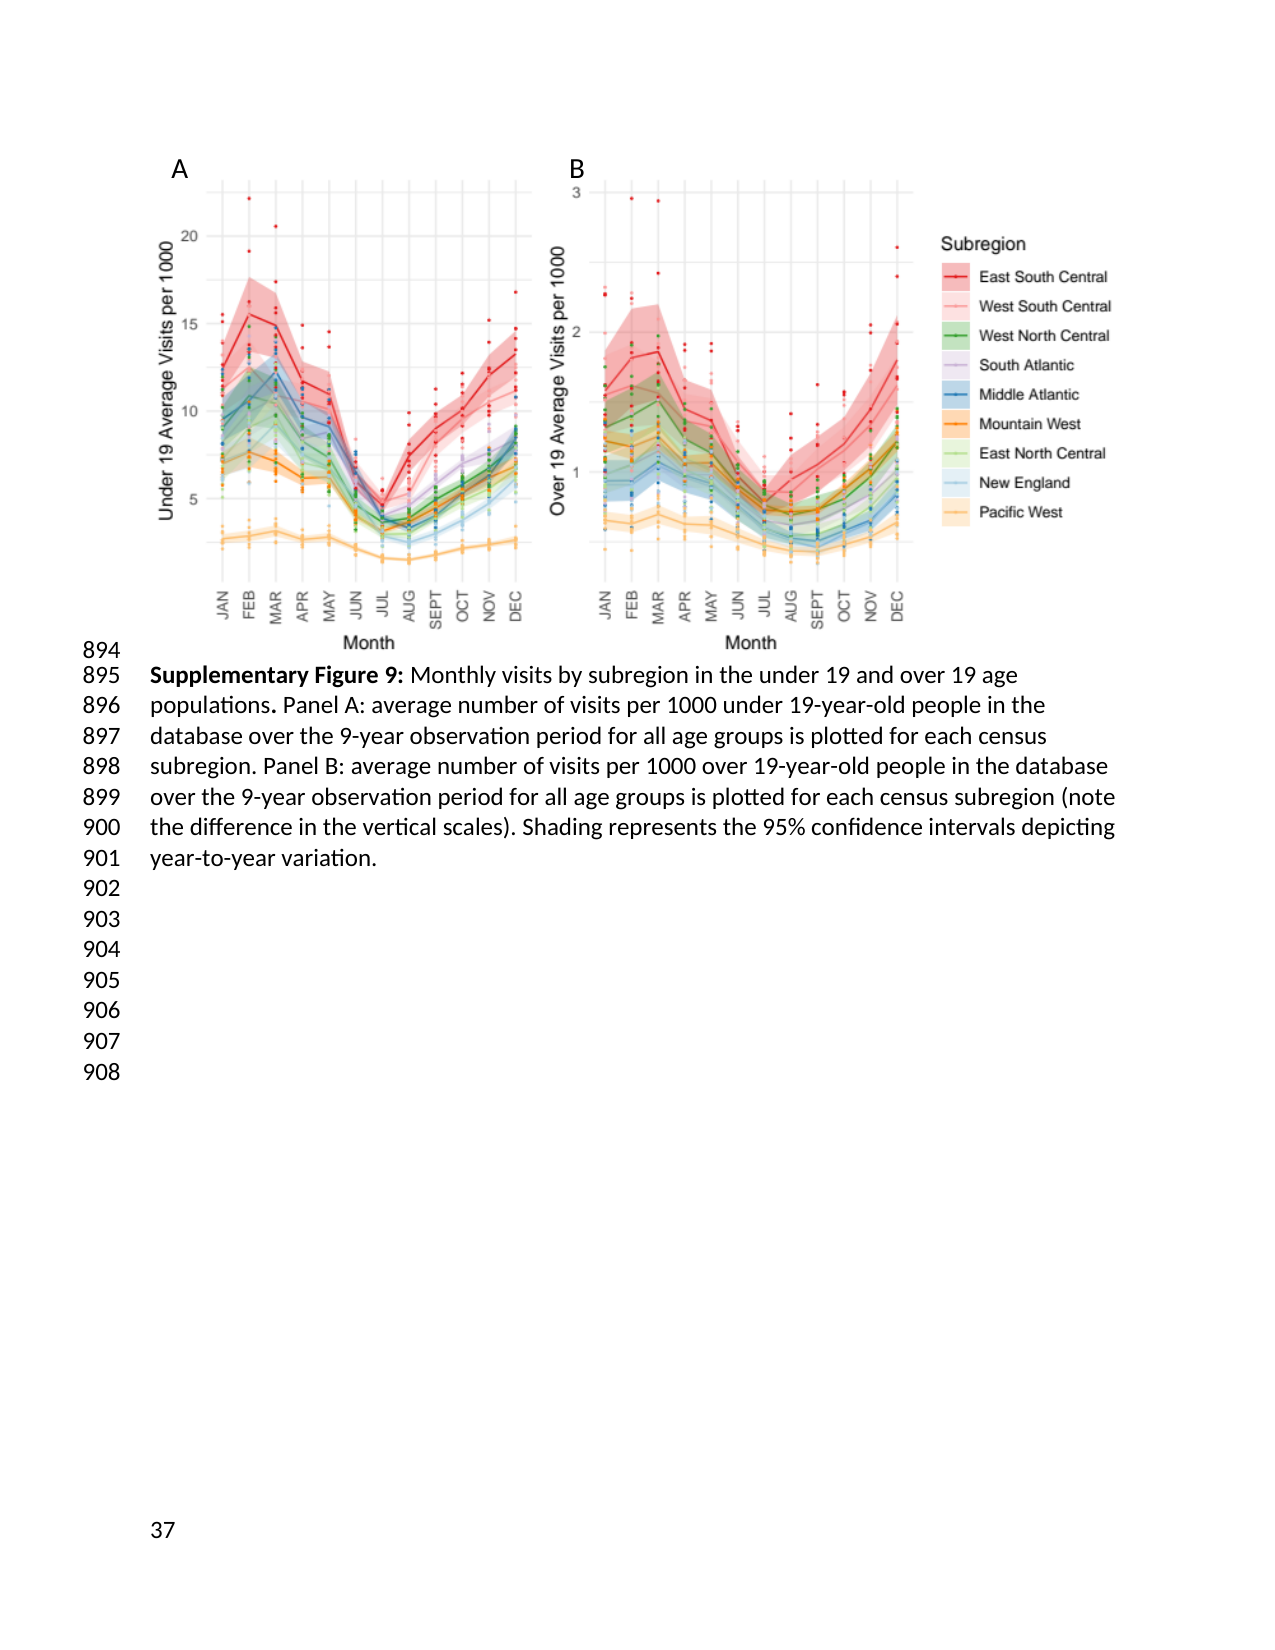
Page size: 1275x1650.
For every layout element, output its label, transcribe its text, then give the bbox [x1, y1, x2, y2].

text Supplementary Figure 9: Monthly visits by subregion in the under 19 and over 19 age populations. Panel A: average number of visits per 1000 under 19-year-old people in the database over the 9-year observation period for all age groups is plotted for each census subregion. Panel B: average number of visits per 1000 over 19-year-old people in the database over the 9-year observation period for all age groups is plotted for each census subregion (note the difference in the vertical scales). Shading represents the 95% confidence intervals depicting year-to-year variation. [150, 659, 1125, 873]
